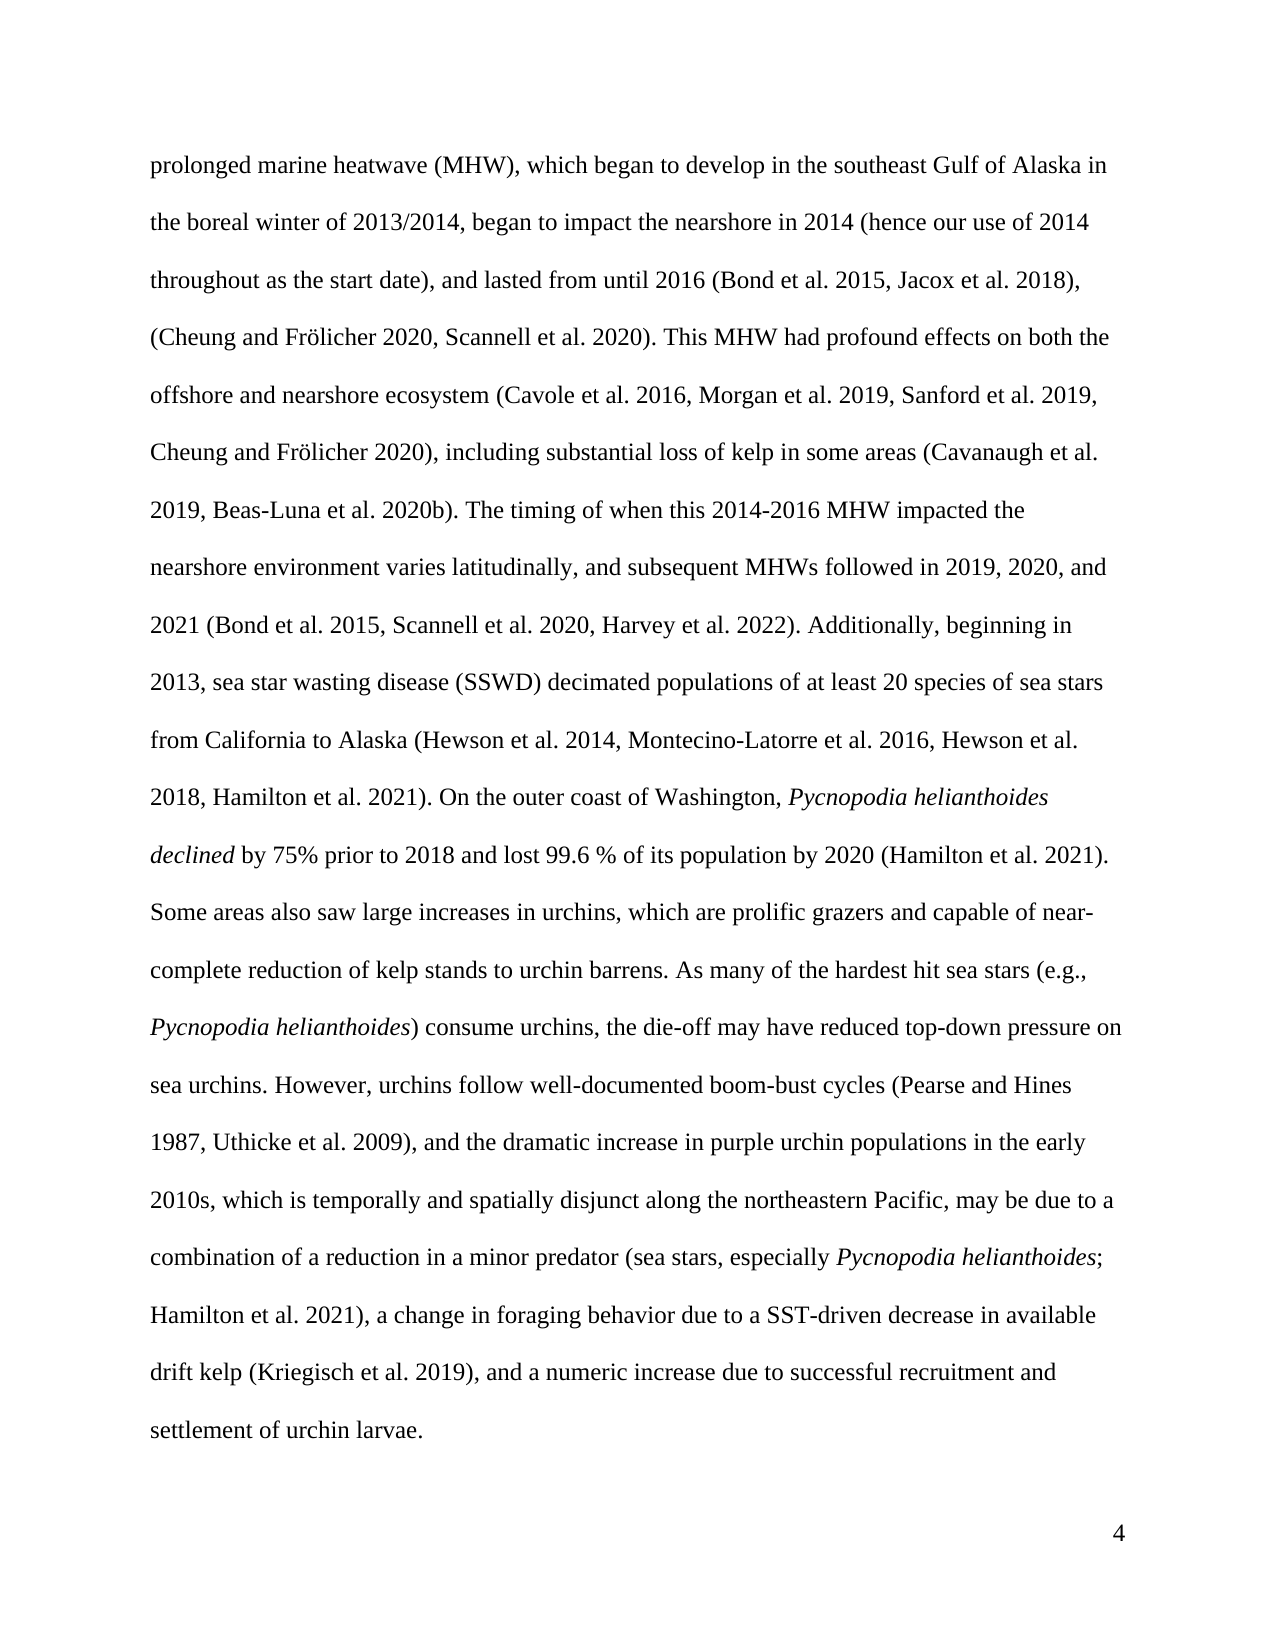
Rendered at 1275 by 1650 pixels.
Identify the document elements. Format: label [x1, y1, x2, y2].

text [150, 150, 1125, 1444]
